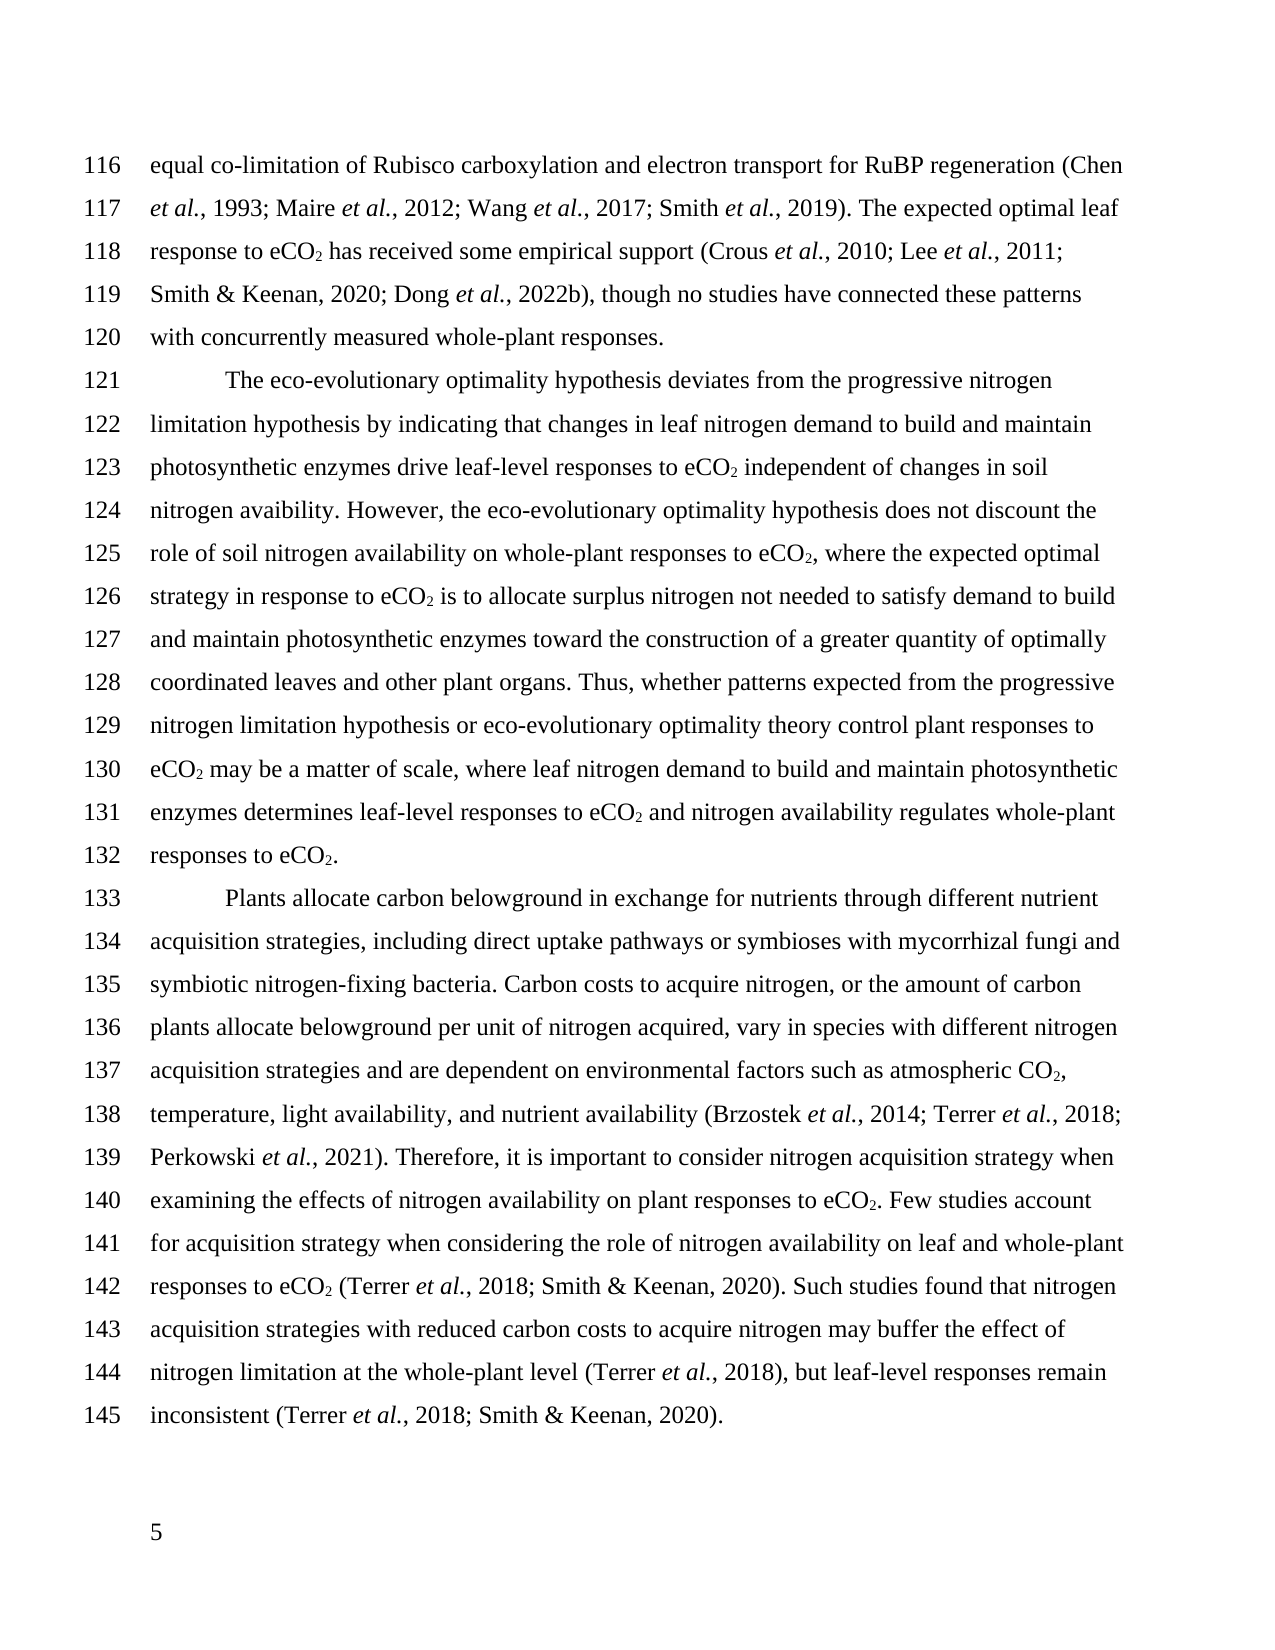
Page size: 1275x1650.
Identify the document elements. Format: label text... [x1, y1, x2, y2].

text The eco-evolutionary optimality hypothesis deviates from the progressive nitrogen limitation hypothesis by indicating that changes in leaf nitrogen demand to build and maintain photosynthetic enzymes drive leaf-level responses to eCO2 independent of changes in soil nitrogen avaibility. However, the eco-evolutionary optimality hypothesis does not discount the role of soil nitrogen availability on whole-plant responses to eCO2, where the expected optimal strategy in response to eCO2 is to allocate surplus nitrogen not needed to satisfy demand to build and maintain photosynthetic enzymes toward the construction of a greater quantity of optimally coordinated leaves and other plant organs. Thus, whether patterns expected from the progressive nitrogen limitation hypothesis or eco-evolutionary optimality theory control plant responses to eCO2 may be a matter of scale, where leaf nitrogen demand to build and maintain photosynthetic enzymes determines leaf-level responses to eCO2 and nitrogen availability regulates whole-plant responses to eCO2. [150, 366, 1125, 869]
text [150, 150, 1125, 351]
text Plants allocate carbon belowground in exchange for nutrients through different nutrient acquisition strategies, including direct uptake pathways or symbioses with mycorrhizal fungi and symbiotic nitrogen-fixing bacteria. Carbon costs to acquire nitrogen, or the amount of carbon plants allocate belowground per unit of nitrogen acquired, vary in species with different nitrogen acquisition strategies and are dependent on environmental factors such as atmospheric CO2, temperature, light availability, and nutrient availability . Therefore, it is important to consider nitrogen acquisition strategy when examining the effects of nitrogen availability on plant responses to eCO2. Few studies account for acquisition strategy when considering the role of nitrogen availability on leaf and whole-plant responses to eCO2 . Such studies found that nitrogen acquisition strategies with reduced carbon costs to acquire nitrogen may buffer the effect of nitrogen limitation at the whole-plant level , but leaf-level responses remain inconsistent . [150, 883, 1125, 1429]
